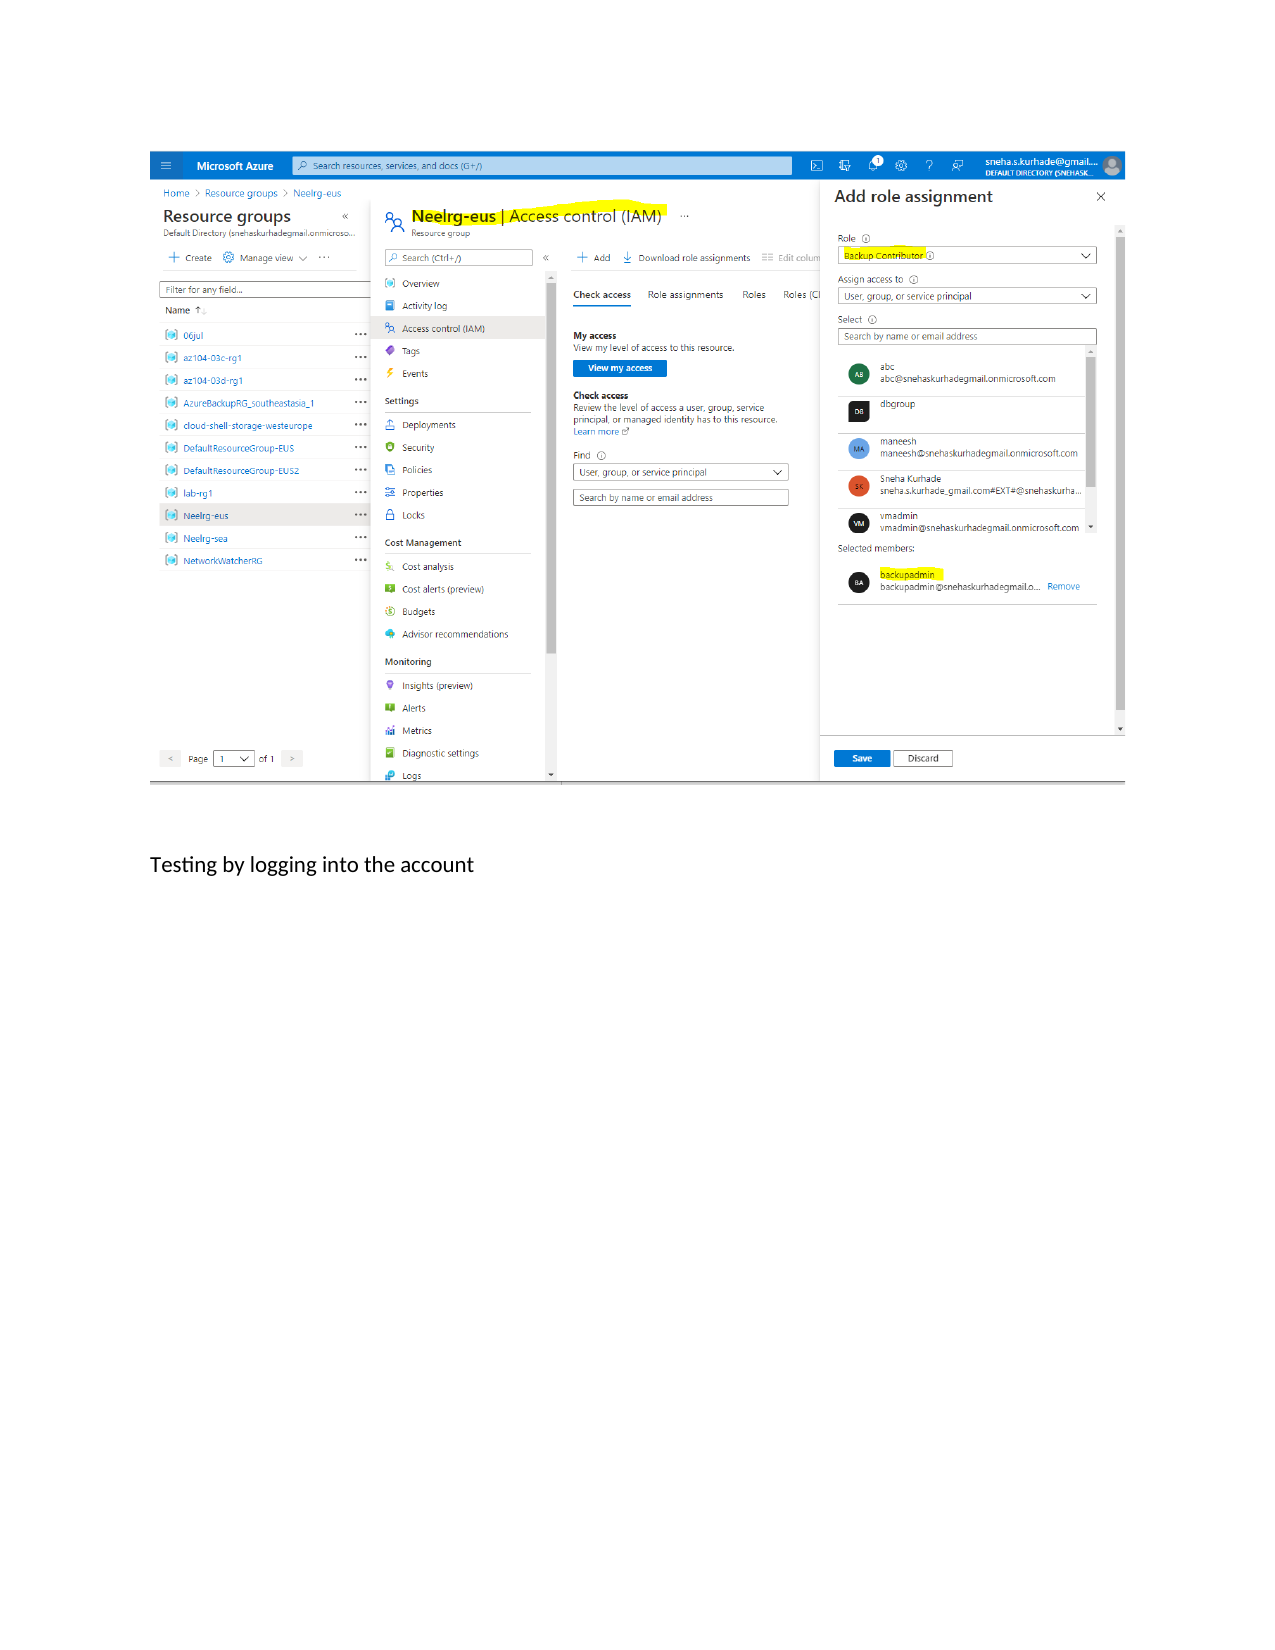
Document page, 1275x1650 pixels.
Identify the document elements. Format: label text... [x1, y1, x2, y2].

picture [150, 150, 1125, 785]
text Testing by logging into the account [150, 851, 1125, 878]
